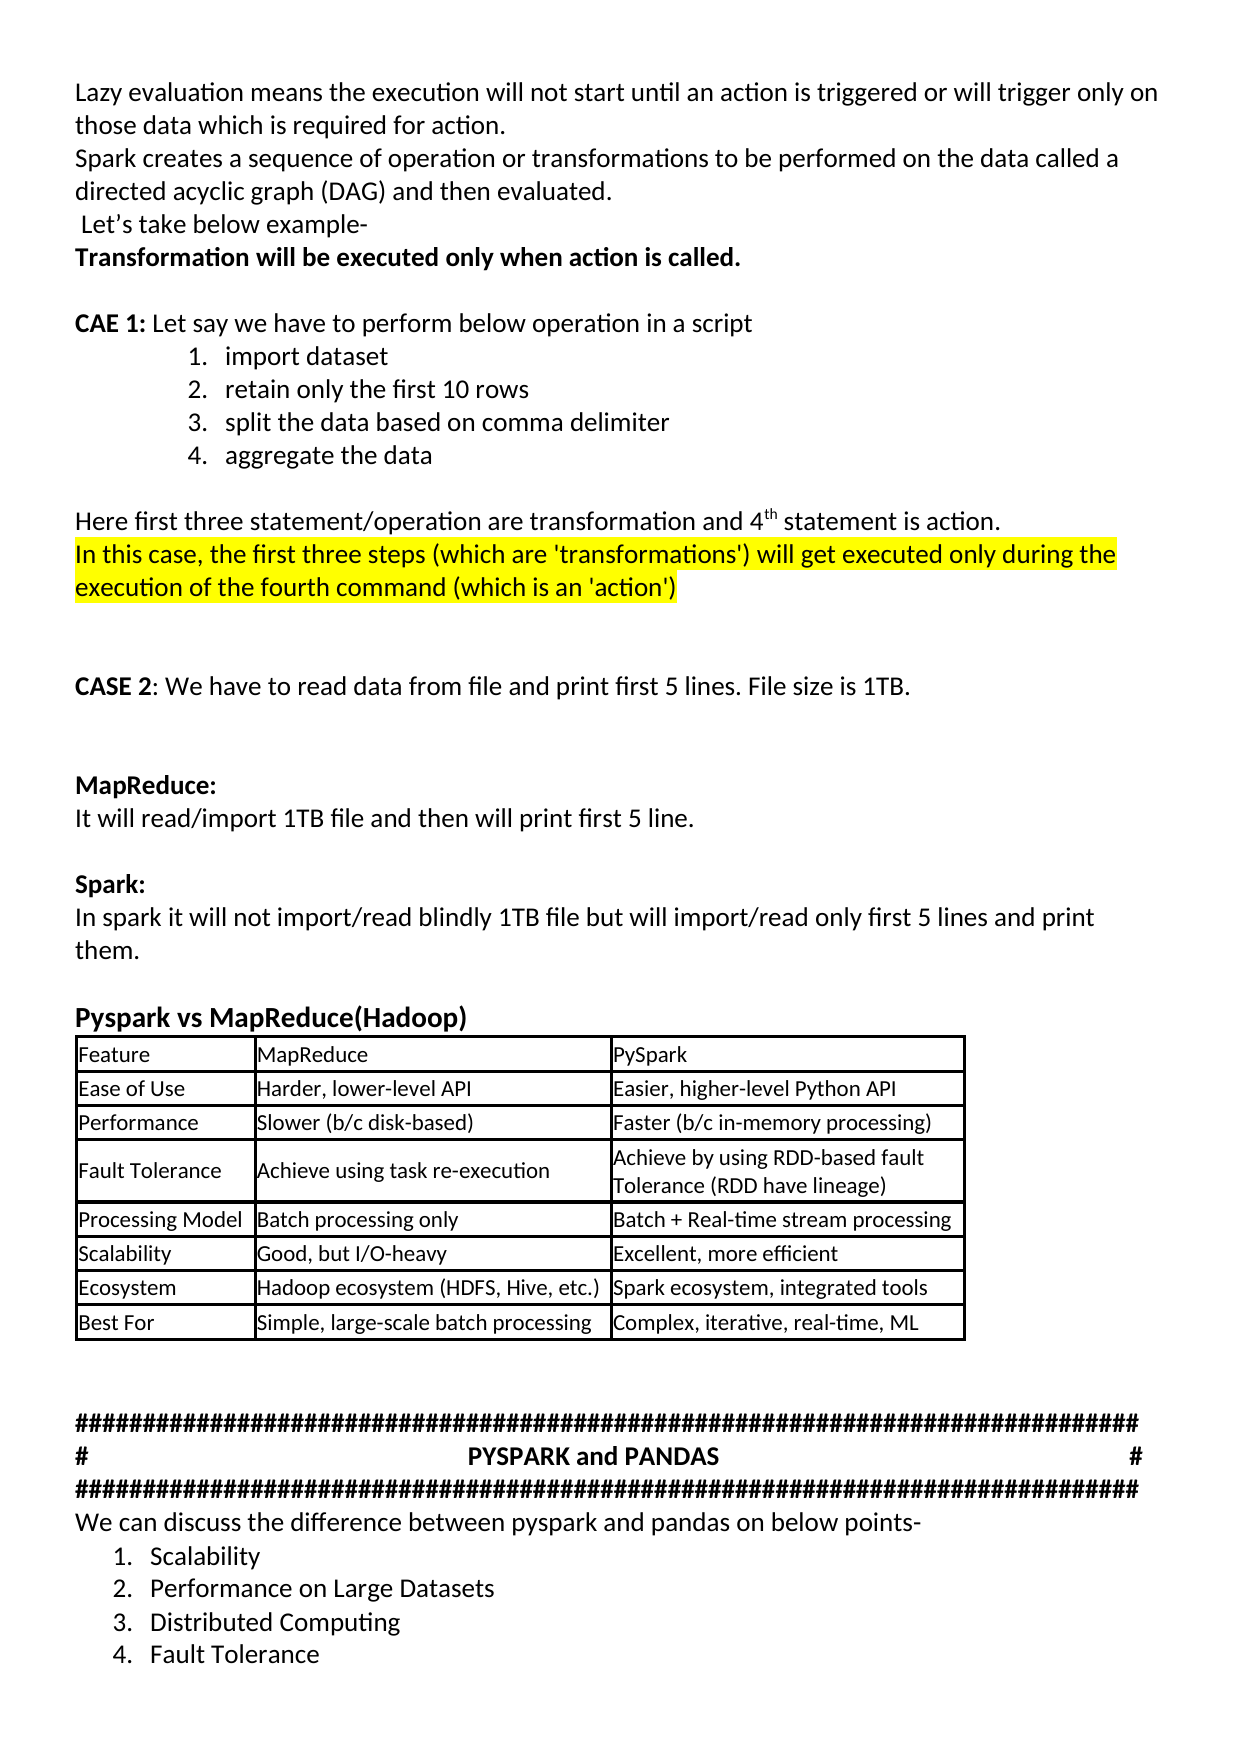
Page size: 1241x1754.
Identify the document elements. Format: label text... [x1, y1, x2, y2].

list Distributed Computing [112, 1605, 1165, 1638]
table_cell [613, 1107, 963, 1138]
text Spark creates a sequence of operation or transformations to be performed on the data called a directed acyclic graph (DAG) and then evaluated. [75, 141, 1165, 207]
text Here first three statement/operation are transformation and 4th statement is action. [75, 504, 1165, 537]
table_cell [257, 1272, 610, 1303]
text In this case, the first three steps (which are 'transformations') will get executed only during the execution of the fourth command (which is an 'action') [677, 537, 1165, 603]
text ############################################################################### [75, 1407, 1165, 1439]
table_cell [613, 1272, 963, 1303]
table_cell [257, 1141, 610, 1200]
text Let’s take below example- [75, 207, 1165, 240]
text Lazy evaluation means the execution will not start until an action is triggered or will trigger only on those data which is required for action. [75, 75, 1165, 141]
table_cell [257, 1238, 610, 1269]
text Pyspark vs MapReduce(Hadoop) [75, 999, 1165, 1035]
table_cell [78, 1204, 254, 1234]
text CASE 2: We have to read data from file and print first 5 lines. File size is 1TB. [75, 669, 1165, 702]
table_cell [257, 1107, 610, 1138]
text ############################################################################### [75, 1473, 1165, 1506]
list split the data based on comma delimiter [187, 405, 1165, 438]
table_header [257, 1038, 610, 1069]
text It will read/import 1TB file and then will print first 5 line. [75, 801, 1165, 834]
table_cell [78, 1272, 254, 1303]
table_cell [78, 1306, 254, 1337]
text Transformation will be executed only when action is called. [75, 240, 1165, 273]
list import dataset [187, 339, 1165, 372]
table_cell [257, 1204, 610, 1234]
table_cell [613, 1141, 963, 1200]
list retain only the first 10 rows [187, 372, 1165, 405]
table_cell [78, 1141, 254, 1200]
list Scalability [112, 1539, 1165, 1572]
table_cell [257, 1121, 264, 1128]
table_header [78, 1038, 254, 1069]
list Performance on Large Datasets [112, 1572, 1165, 1605]
list aggregate the data [187, 438, 1165, 471]
text # PYSPARK and PANDAS # [75, 1439, 1165, 1473]
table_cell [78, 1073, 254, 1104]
text We can discuss the difference between pyspark and pandas on below points- [75, 1506, 1165, 1539]
text CAE 1: Let say we have to perform below operation in a script [75, 306, 1165, 339]
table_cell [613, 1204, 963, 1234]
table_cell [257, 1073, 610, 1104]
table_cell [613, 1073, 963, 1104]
text MapReduce: [75, 768, 1165, 801]
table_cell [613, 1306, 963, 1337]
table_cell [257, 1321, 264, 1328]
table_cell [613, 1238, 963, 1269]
text Spark: [75, 867, 1165, 901]
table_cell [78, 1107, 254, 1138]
text In spark it will not import/read blindly 1TB file but will import/read only first 5 lines and print them. [75, 901, 1165, 967]
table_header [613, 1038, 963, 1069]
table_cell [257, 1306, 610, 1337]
list Fault Tolerance [112, 1638, 1165, 1671]
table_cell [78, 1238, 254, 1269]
